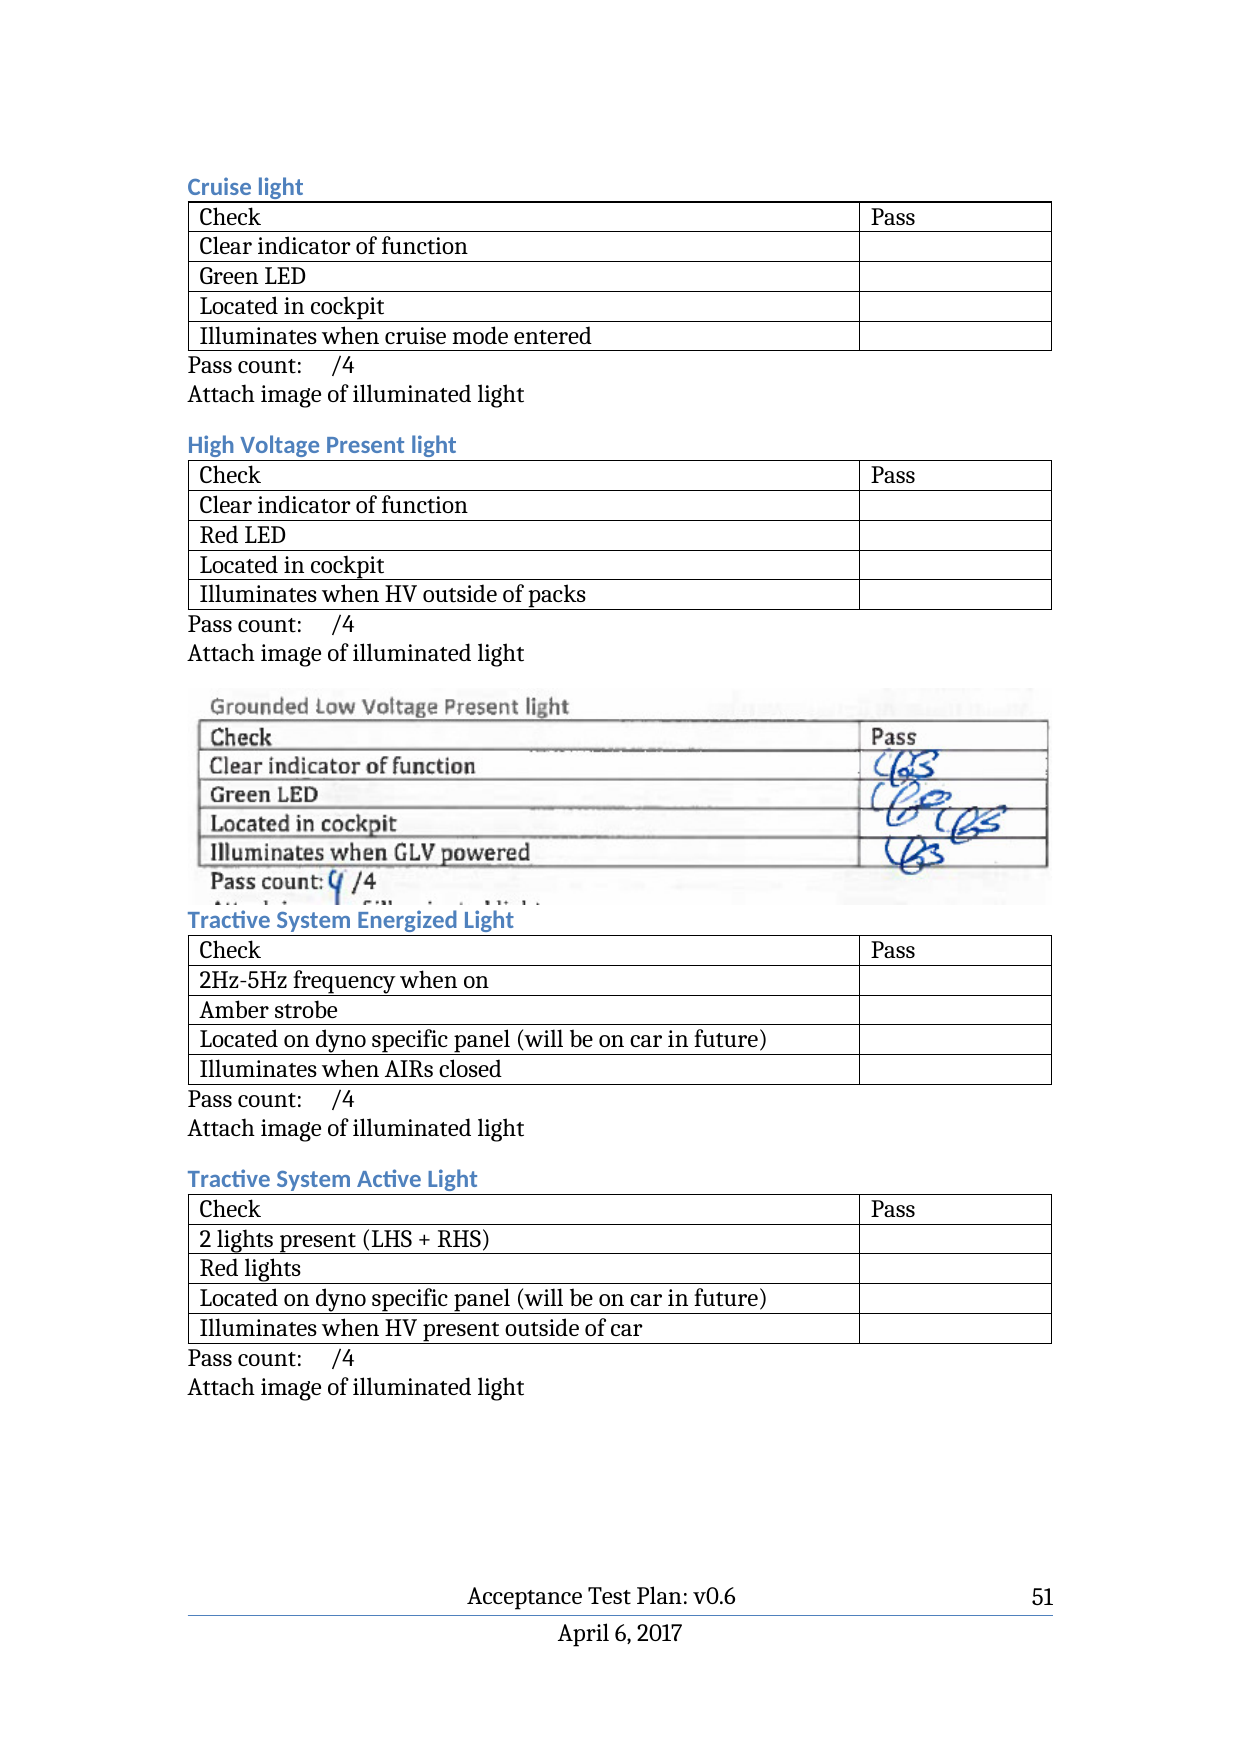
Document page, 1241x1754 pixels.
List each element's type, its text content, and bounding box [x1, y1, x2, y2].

table_cell Clear indicator of function [189, 491, 859, 520]
subtitle Cruise light [187, 171, 1053, 201]
table_cell Located in cockpit [189, 551, 859, 579]
subtitle Tractive System Active Light [187, 1163, 1053, 1194]
table_cell [860, 551, 1051, 579]
table_header Pass [860, 203, 1051, 231]
text Pass count: /4 [187, 1085, 1053, 1114]
table_cell Amber strobe [189, 996, 859, 1024]
table_cell Illuminates when cruise mode entered [189, 322, 859, 350]
table_cell Illuminates when HV present outside of car [189, 1314, 859, 1343]
table_cell [860, 322, 1051, 350]
table_header Check [189, 1195, 859, 1223]
table_cell [860, 232, 1051, 261]
table_cell Green LED [189, 262, 859, 291]
picture [187, 688, 1053, 905]
table_cell [860, 1225, 1051, 1253]
table_cell [860, 292, 1051, 321]
table_cell 2 lights present (LHS + RHS) [189, 1225, 859, 1253]
table_cell Located on dyno specific panel (will be on car in future) [189, 1025, 859, 1054]
table_cell Clear indicator of function [189, 232, 859, 261]
table_header Pass [860, 936, 1051, 965]
table_cell [860, 1284, 1051, 1313]
table_cell Red LED [189, 521, 859, 549]
text Attach image of illuminated light [187, 639, 1053, 668]
table_header Check [189, 936, 859, 965]
table_cell [860, 262, 1051, 291]
table_cell Illuminates when HV outside of packs [189, 580, 859, 609]
table_header Pass [860, 1195, 1051, 1223]
table_header Check [189, 203, 859, 231]
table_cell [860, 1254, 1051, 1283]
table_cell [860, 1314, 1051, 1343]
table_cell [189, 1284, 859, 1313]
table_cell 2Hz-5Hz frequency when on [189, 966, 859, 994]
text Pass count: /4 [187, 1344, 1053, 1372]
table_cell [860, 521, 1051, 549]
table_cell [860, 1025, 1051, 1054]
table_cell [860, 580, 1051, 609]
text Attach image of illuminated light [187, 1372, 1053, 1401]
table_cell [860, 966, 1051, 994]
text Attach image of illuminated light [187, 380, 1053, 409]
subtitle Tractive System Energized Light [187, 905, 1053, 935]
table_cell [860, 491, 1051, 520]
table_cell Illuminates when AIRs closed [189, 1055, 859, 1084]
table_cell Located in cockpit [189, 292, 859, 321]
subtitle High Voltage Present light [187, 430, 1053, 460]
text Attach image of illuminated light [187, 1114, 1053, 1142]
table_cell [860, 1055, 1051, 1084]
table_header Pass [860, 461, 1051, 490]
text Pass count: /4 [187, 610, 1053, 639]
table_header Check [189, 461, 859, 490]
table_cell [860, 996, 1051, 1024]
table_cell Red lights [189, 1254, 859, 1283]
text Pass count: /4 [187, 351, 1053, 380]
